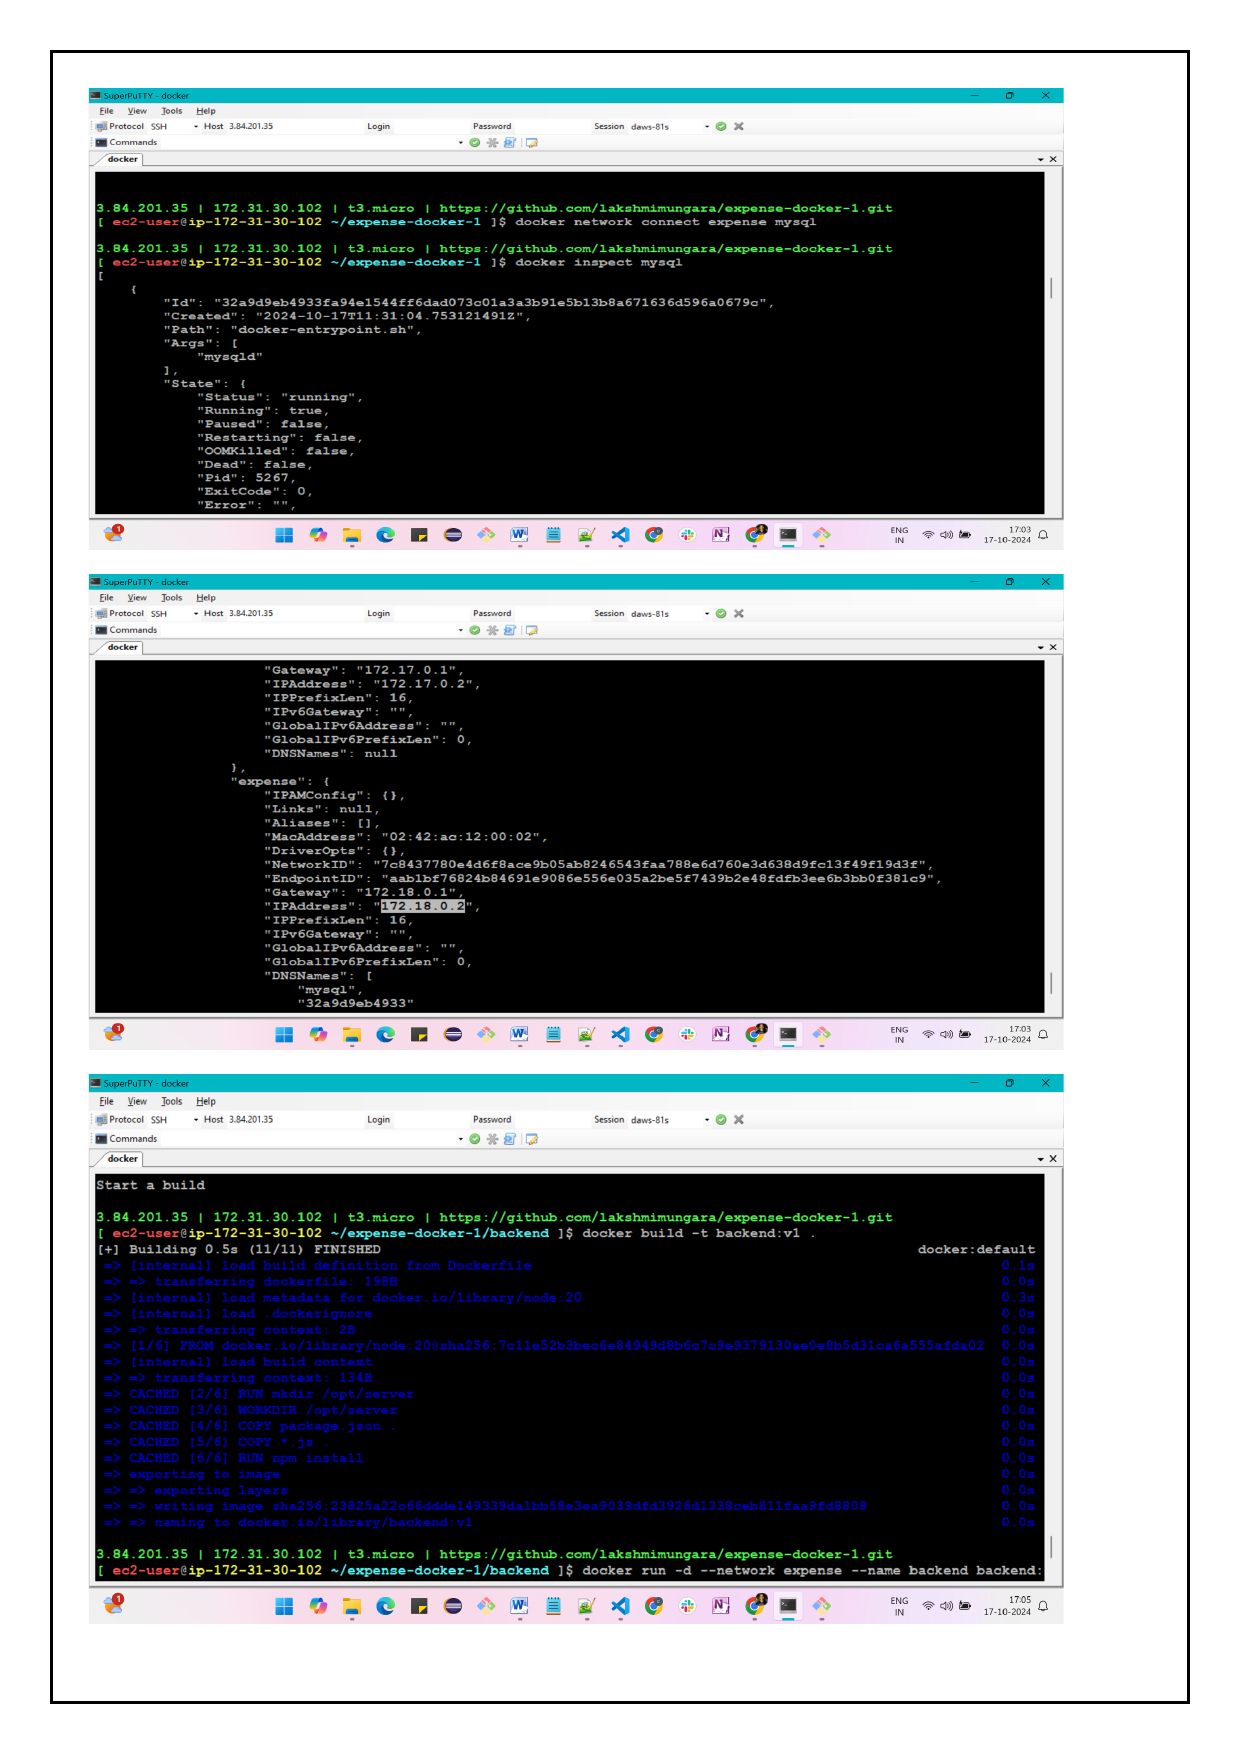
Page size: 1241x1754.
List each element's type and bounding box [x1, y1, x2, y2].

picture [88, 1074, 1064, 1624]
picture [88, 88, 1064, 550]
picture [88, 574, 1064, 1050]
